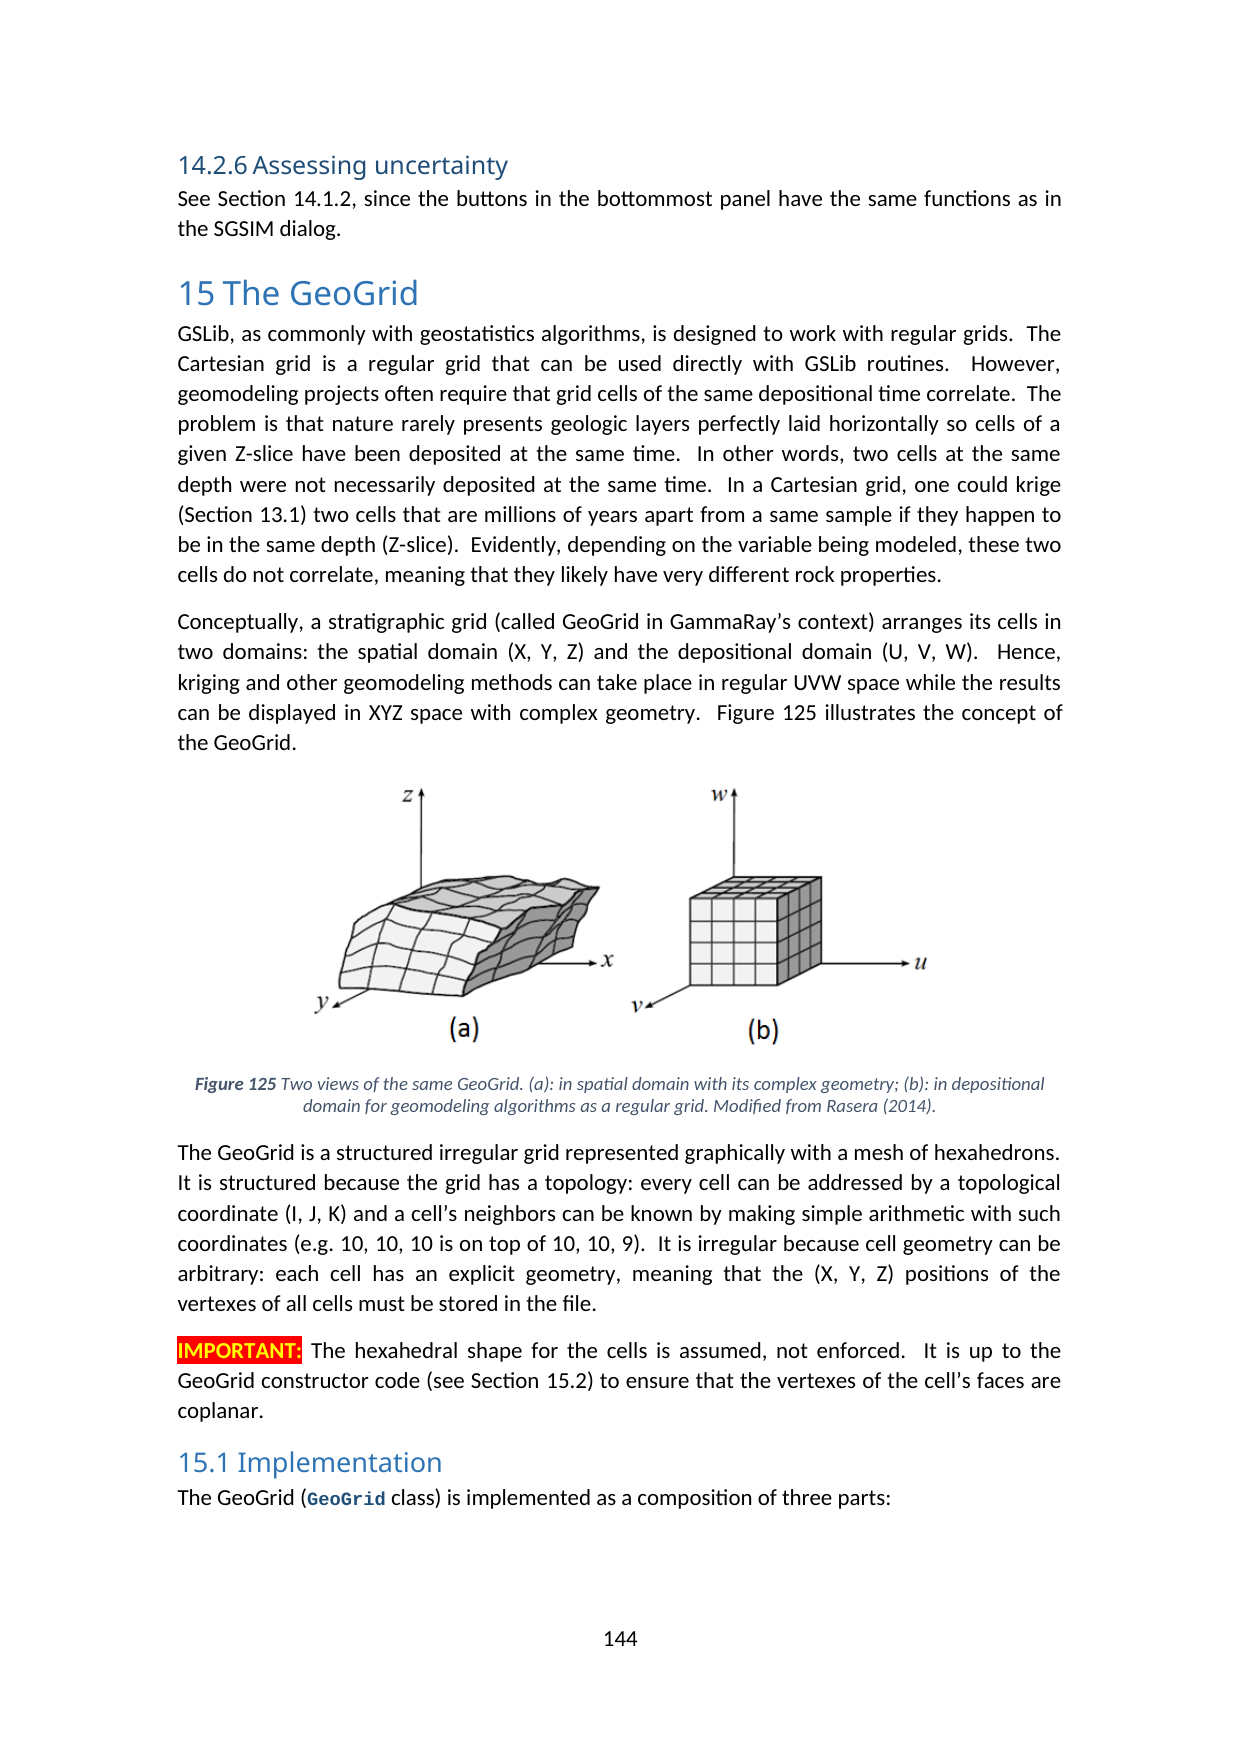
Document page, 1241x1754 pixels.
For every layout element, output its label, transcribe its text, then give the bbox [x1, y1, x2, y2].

text IMPORTANT: The hexahedral shape for the cells is assumed, not enforced. It is up to the GeoGrid constructor code (see Section 15.2) to ensure that the vertexes of the cell’s faces are coplanar. [177, 1336, 1063, 1425]
subtitle Assessing uncertainty [177, 148, 1063, 182]
subtitle The GeoGrid [177, 270, 1063, 315]
subtitle Implementation [177, 1443, 1063, 1480]
text The GeoGrid (GeoGrid class) is implemented as a composition of three parts: [177, 1483, 1063, 1511]
picture [300, 775, 940, 1053]
text The GeoGrid is a structured irregular grid represented graphically with a mesh of hexahedrons. It is structured because the grid has a topology: every cell can be addressed by a topological coordinate (I, J, K) and a cell’s neighbors can be known by making simple arithmetic with such coordinates (e.g. 10, 10, 10 is on top of 10, 10, 9). It is irregular because cell geometry can be arbitrary: each cell has an explicit geometry, meaning that the (X, Y, Z) positions of the vertexes of all cells must be stored in the file. [177, 1138, 1063, 1317]
text Conceptually, a stratigraphic grid (called GeoGrid in GammaRay’s context) arranges its cells in two domains: the spatial domain (X, Y, Z) and the depositional domain (U, V, W). Hence, kriging and other geomodeling methods can take place in regular UVW space while the results can be displayed in XYZ space with complex geometry. Figure 125 illustrates the concept of the GeoGrid. [177, 607, 1063, 756]
text See Section 14.1.2, since the buttons in the bottommost panel have the same functions as in the SGSIM dialog. [177, 184, 1063, 243]
text GSLib, as commonly with geostatistics algorithms, is designed to work with regular grids. The Cartesian grid is a regular grid that can be used directly with GSLib routines. However, geomodeling projects often require that grid cells of the same depositional time correlate. The problem is that nature rarely presents geologic layers perfectly laid horizontally so cells of a given Z-slice have been deposited at the same time. In other words, two cells at the same depth were not necessarily deposited at the same time. In a Cartesian grid, one could krige (Section 13.1) two cells that are millions of years apart from a same sample if they happen to be in the same depth (Z-slice). Evidently, depending on the variable being modeled, these two cells do not correlate, meaning that they likely have very different rock properties. [177, 319, 1063, 588]
text Figure 125 Two views of the same GeoGrid. (a): in spatial domain with its complex geometry; (b): in depositional domain for geomodeling algorithms as a regular grid. Modified from Rasera (2014). [177, 1072, 1063, 1117]
